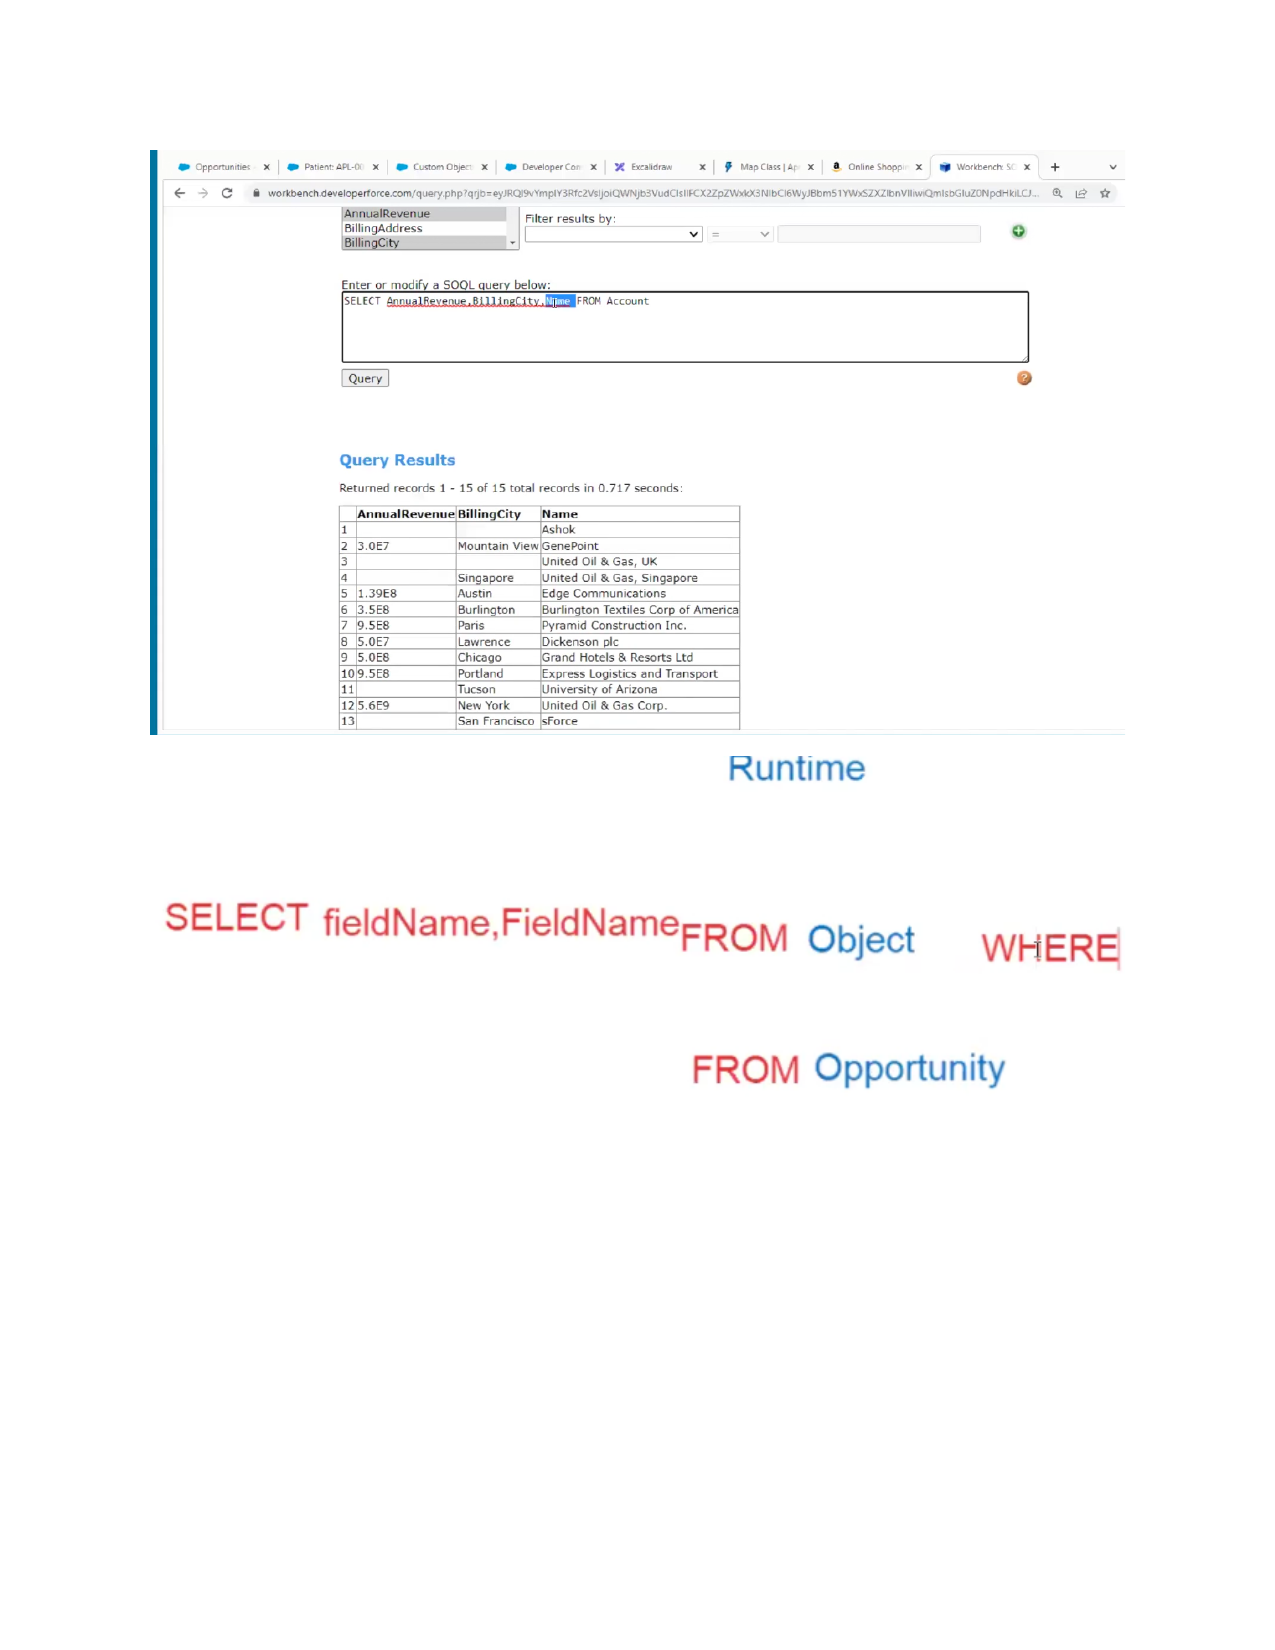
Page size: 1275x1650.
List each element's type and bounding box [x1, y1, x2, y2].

picture [158, 150, 1125, 735]
picture [150, 756, 1125, 1101]
